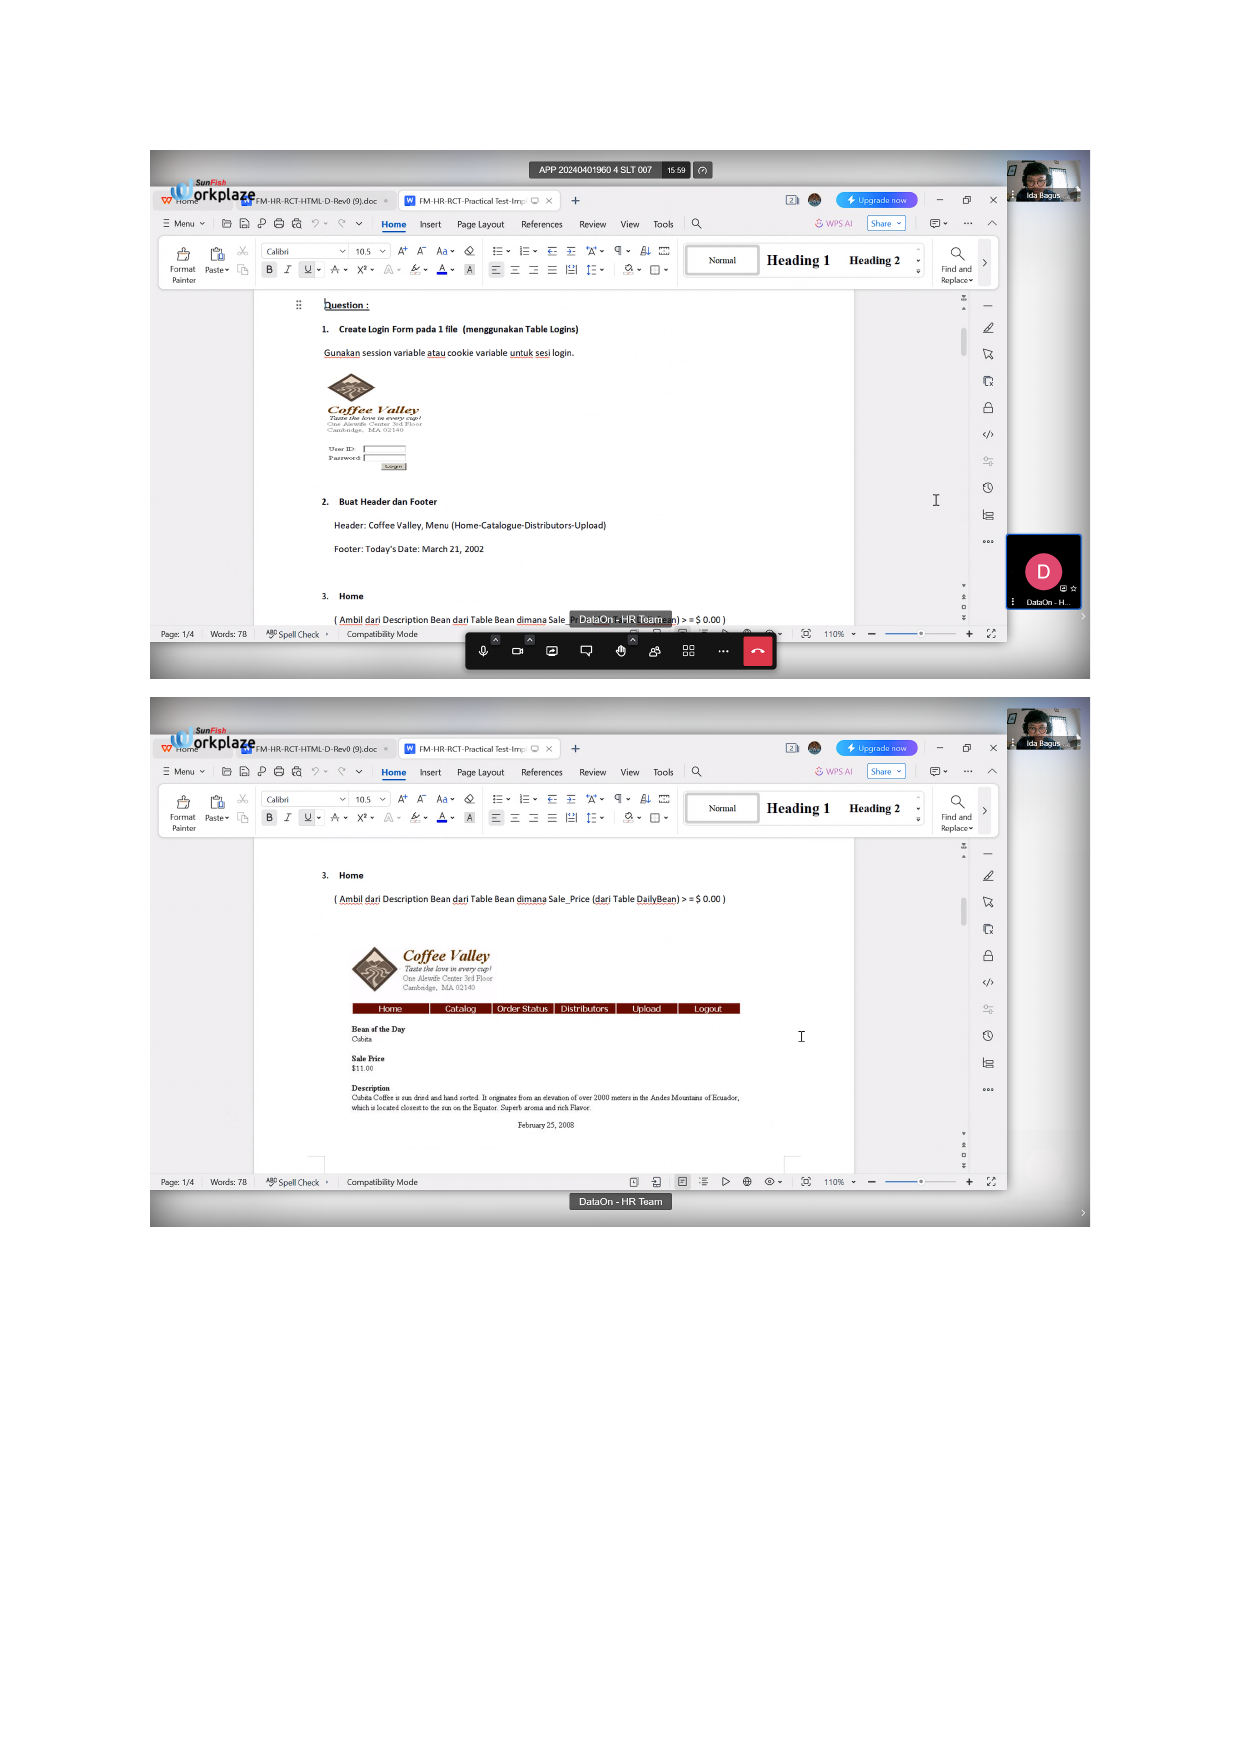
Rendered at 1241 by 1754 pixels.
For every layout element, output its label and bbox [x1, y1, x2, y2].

picture [150, 150, 1091, 679]
picture [150, 697, 1091, 1227]
